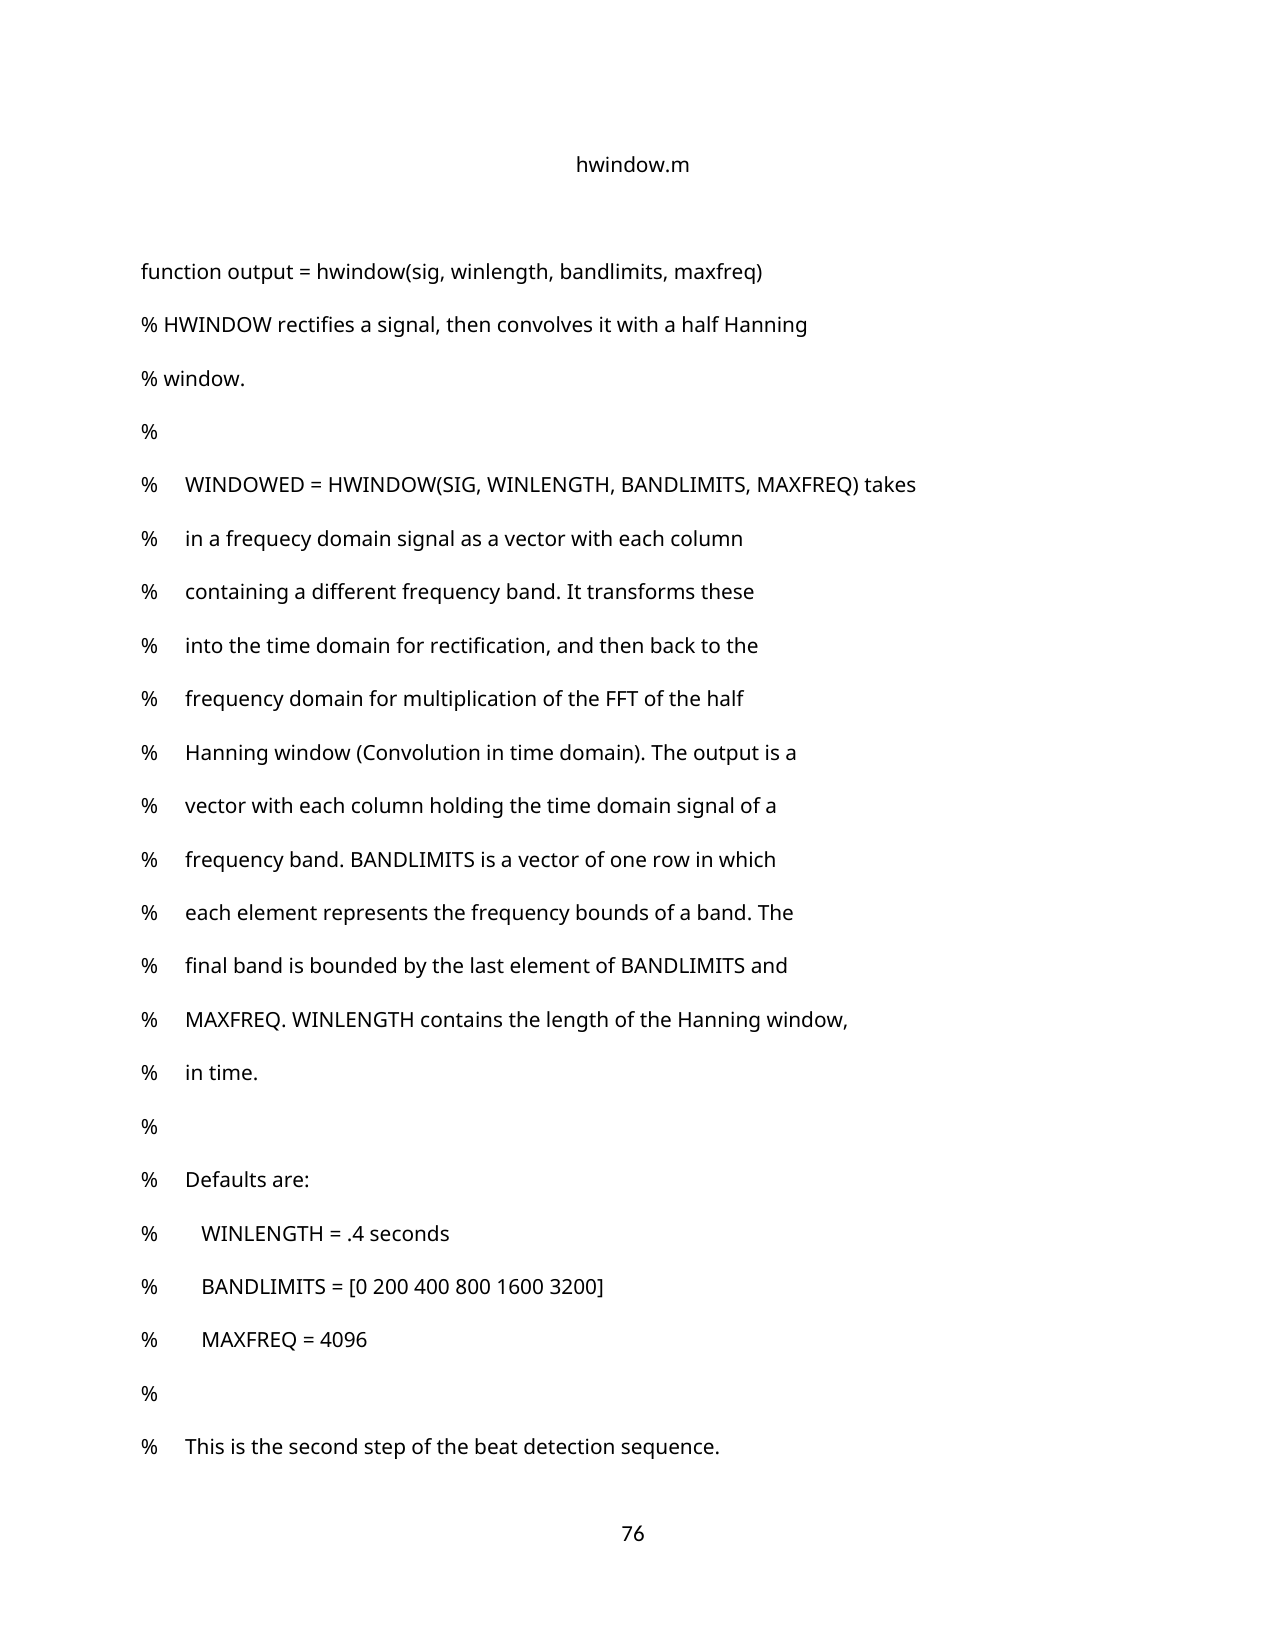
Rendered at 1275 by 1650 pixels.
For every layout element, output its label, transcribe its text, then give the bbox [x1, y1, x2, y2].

text % WINDOWED = HWINDOW(SIG, WINLENGTH, BANDLIMITS, MAXFREQ) takes [141, 471, 1125, 499]
text % Hanning window (Convolution in time domain). The output is a [141, 738, 1125, 766]
text % HWINDOW rectifies a signal, then convolves it with a half Hanning [141, 310, 1125, 339]
text % [141, 1379, 1125, 1407]
text % in a frequecy domain signal as a vector with each column [141, 524, 1125, 552]
text % each element represents the frequency bounds of a band. The [141, 898, 1125, 927]
text % [141, 417, 1125, 446]
text % Defaults are: [141, 1165, 1125, 1194]
text % MAXFREQ = 4096 [141, 1326, 1125, 1354]
text % window. [141, 364, 1125, 392]
text % containing a different frequency band. It transforms these [141, 577, 1125, 606]
text hwindow.m [141, 150, 1125, 178]
text % [141, 1112, 1125, 1140]
text % frequency band. BANDLIMITS is a vector of one row in which [141, 845, 1125, 873]
text % frequency domain for multiplication of the FFT of the half [141, 684, 1125, 713]
text % final band is bounded by the last element of BANDLIMITS and [141, 952, 1125, 980]
text % into the time domain for rectification, and then back to the [141, 631, 1125, 659]
text % vector with each column holding the time domain signal of a [141, 791, 1125, 820]
text % MAXFREQ. WINLENGTH contains the length of the Hanning window, [141, 1005, 1125, 1033]
text % BANDLIMITS = [0 200 400 800 1600 3200] [141, 1272, 1125, 1301]
text function output = hwindow(sig, winlength, bandlimits, maxfreq) [141, 257, 1125, 285]
text % WINLENGTH = .4 seconds [141, 1219, 1125, 1247]
text % This is the second step of the beat detection sequence. [141, 1432, 1125, 1461]
text % in time. [141, 1058, 1125, 1087]
